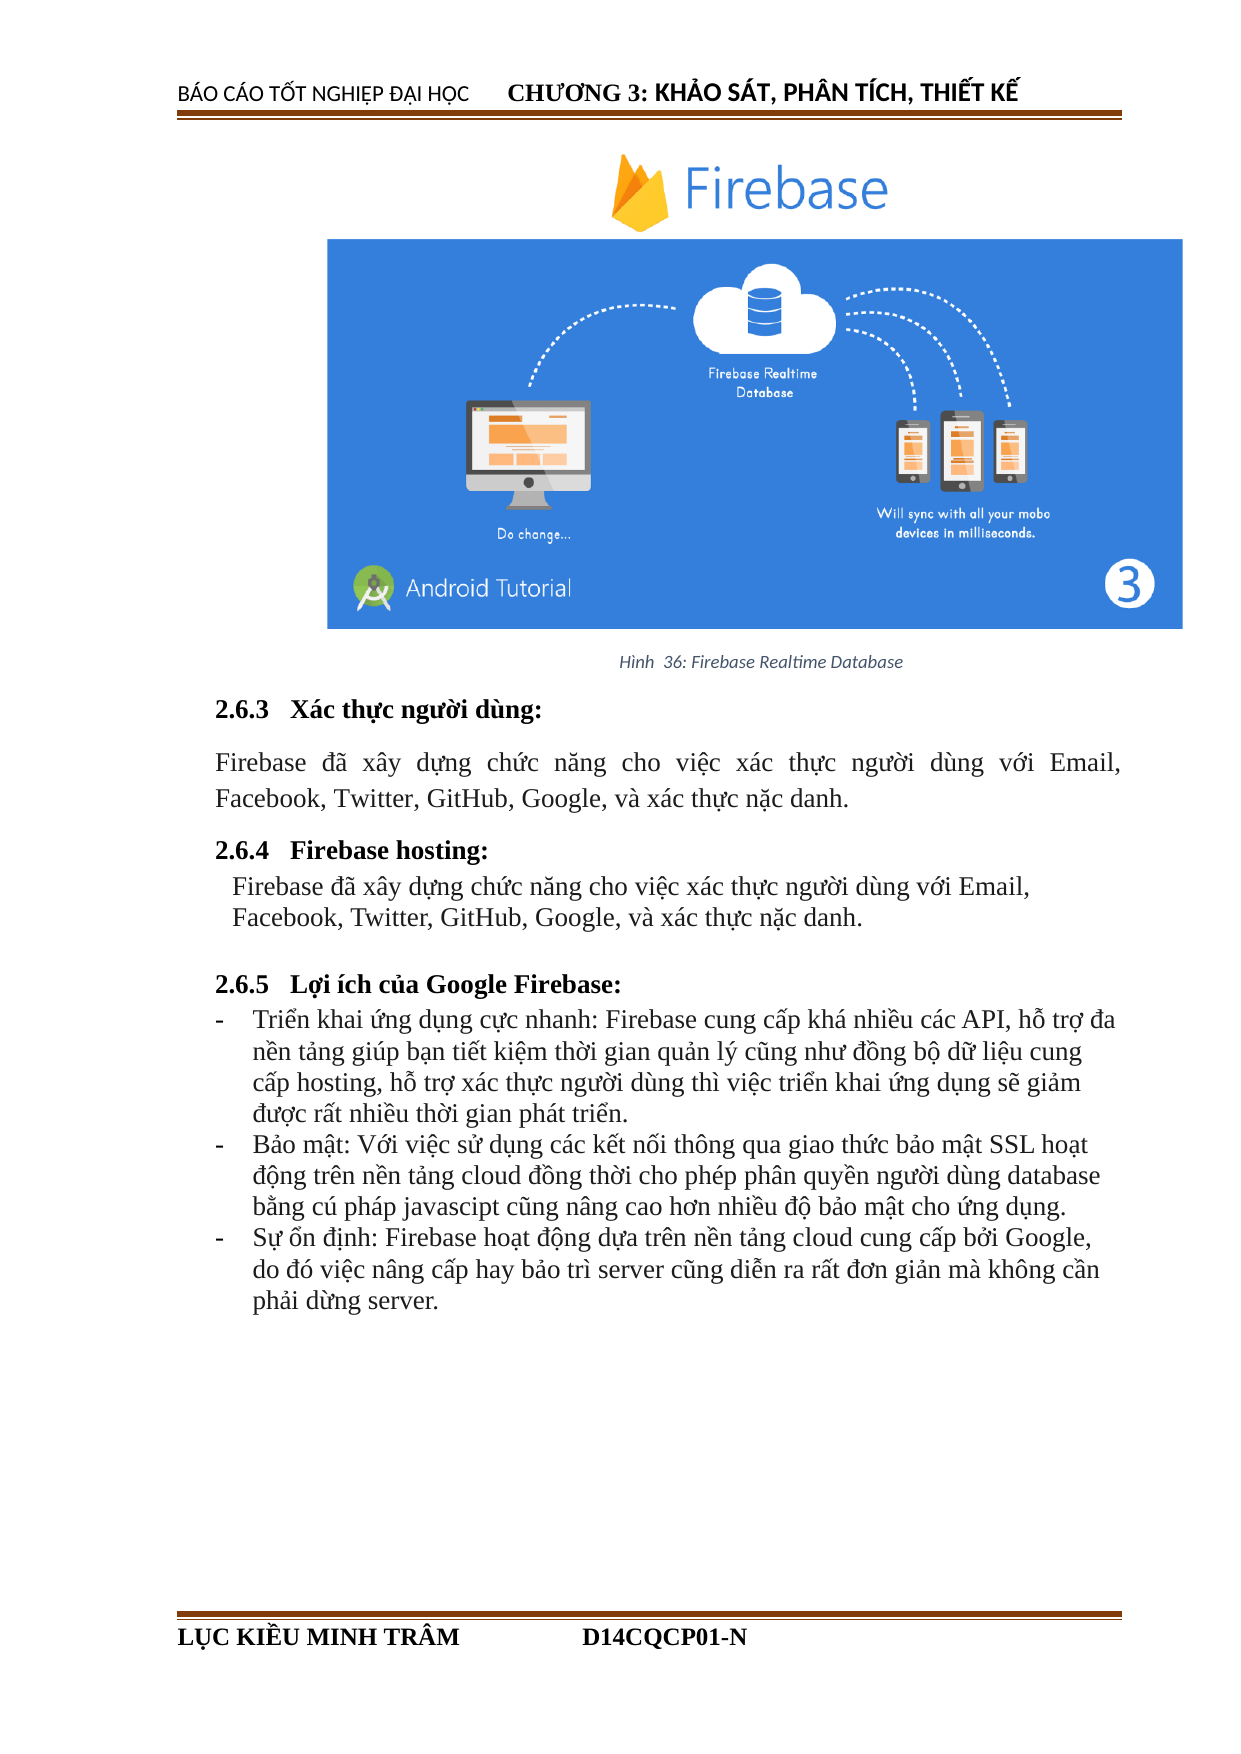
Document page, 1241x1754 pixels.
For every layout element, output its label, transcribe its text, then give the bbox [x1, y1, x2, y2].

list Lợi ích của Google Firebase: [215, 968, 1122, 999]
text Firebase đã xây dựng chức năng cho việc xác thực người dùng với Email, Facebook, Twitter, GitHub, Google, và xác thực nặc danh. [232, 870, 1122, 932]
list Firebase hosting: [215, 834, 1122, 865]
text Firebase đã xây dựng chức năng cho việc xác thực người dùng với Email, Facebook, Twitter, GitHub, Google, và xác thực nặc danh. [215, 746, 1122, 813]
picture [327, 147, 1183, 629]
list Bảo mật: Với việc sử dụng các kết nối thông qua giao thức bảo mật SSL hoạt động trên nền tảng cloud đồng thời cho phép phân quyền người dùng database bằng cú pháp javascipt cũng nâng cao hơn nhiều độ bảo mật cho ứng dụng. [215, 1128, 1122, 1222]
list Xác thực người dùng: [215, 693, 1122, 725]
list Triển khai ứng dụng cực nhanh: Firebase cung cấp khá nhiều các API, hỗ trợ đa nền tảng giúp bạn tiết kiệm thời gian quản lý cũng như đồng bộ dữ liệu cung cấp hosting, hỗ trợ xác thực người dùng thì việc triển khai ứng dụng sẽ giảm được rất nhiều thời gian phát triển. [215, 1003, 1122, 1128]
list Sự ổn định: Firebase hoạt động dựa trên nền tảng cloud cung cấp bởi Google, do đó việc nâng cấp hay bảo trì server cũng diễn ra rất đơn giản mà không cần phải dừng server. [215, 1222, 1122, 1315]
